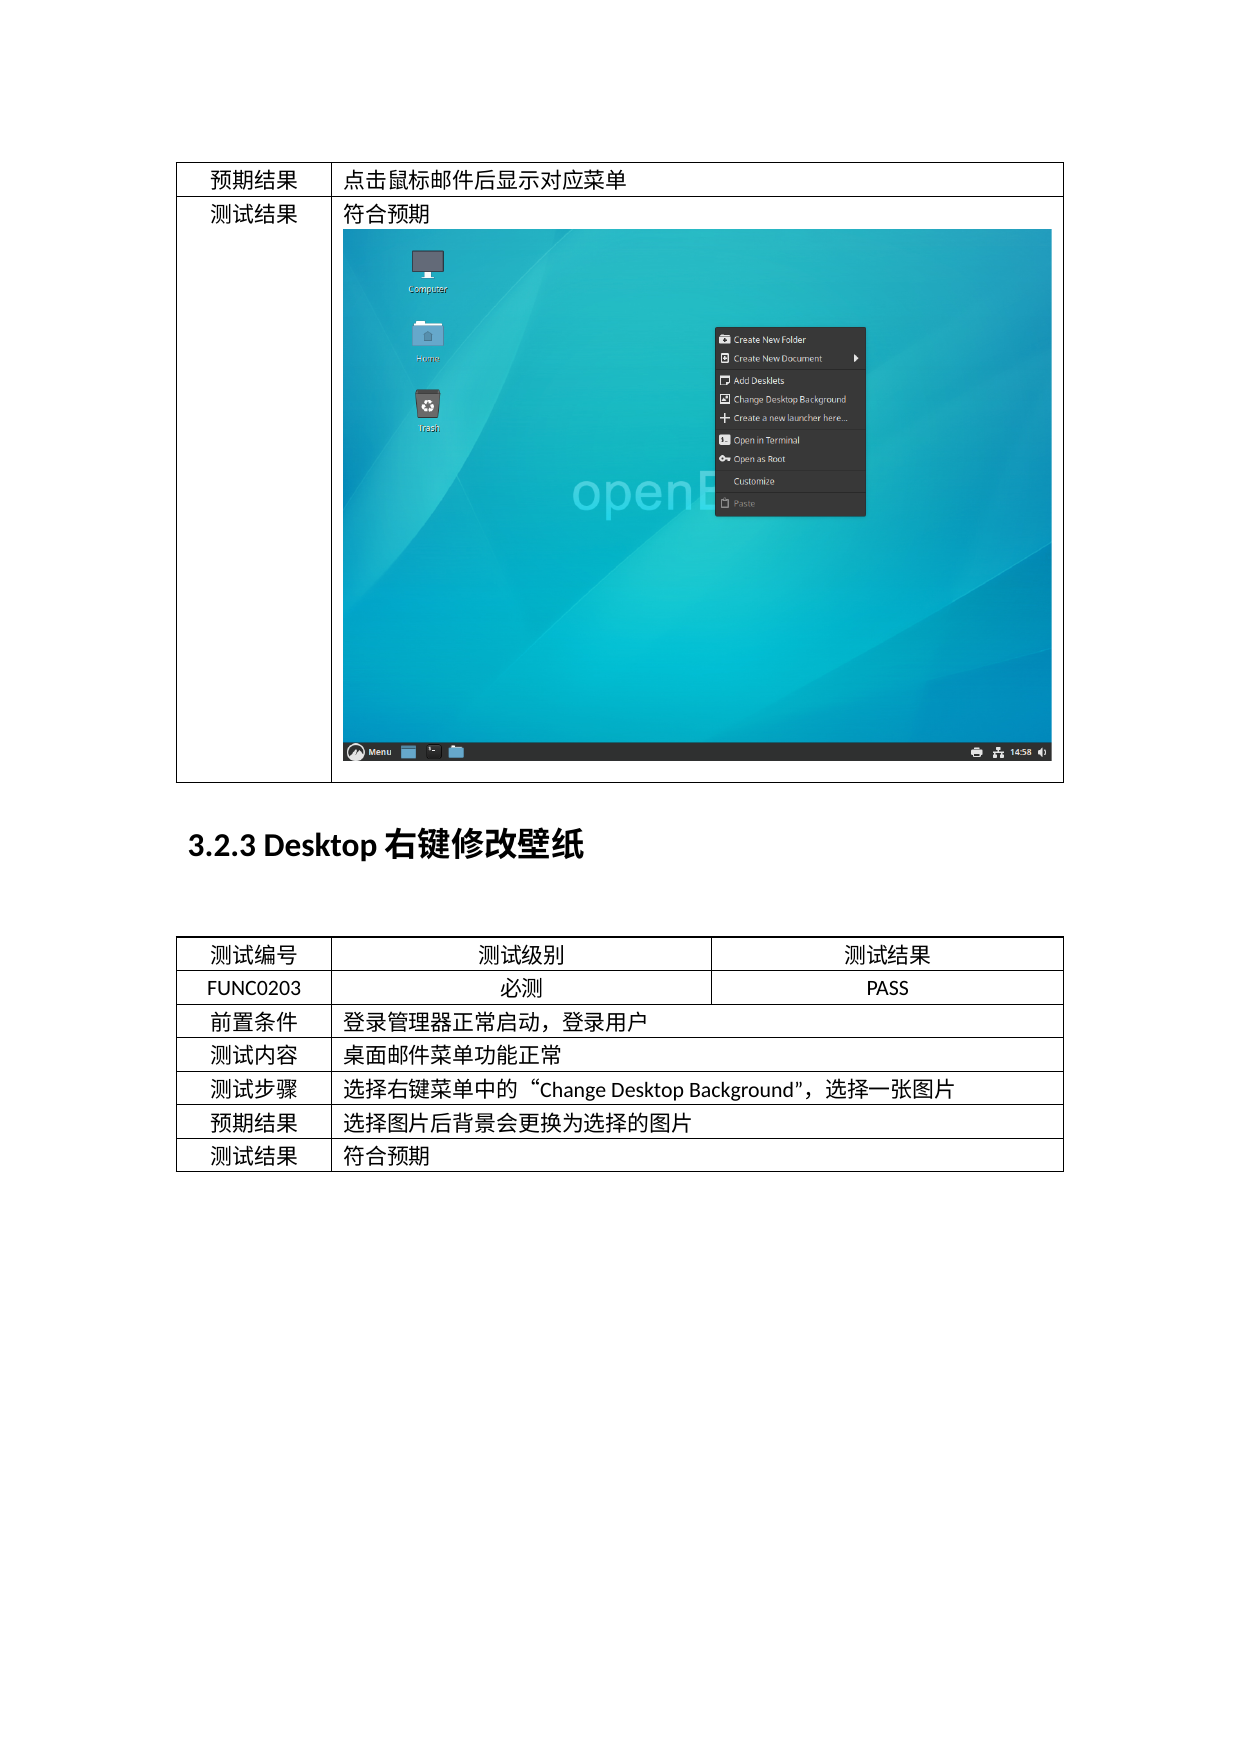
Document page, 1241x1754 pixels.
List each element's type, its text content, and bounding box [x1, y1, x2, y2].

table_cell 登录管理器正常启动，登录用户 [332, 1005, 1063, 1037]
table_cell 前置条件 [177, 1005, 331, 1037]
table_cell PASS [712, 971, 1063, 1003]
table_cell 符合预期 [332, 197, 1063, 782]
table_cell 选择右键菜单中的“Change Desktop Background”，选择一张图片 [332, 1072, 1063, 1104]
subtitle 3.2.3 Desktop右键修改壁纸 [187, 810, 1053, 875]
picture [343, 229, 1052, 761]
table_cell 测试结果 [177, 1139, 331, 1171]
table_header 测试级别 [332, 938, 711, 970]
table_cell 选择图片后背景会更换为选择的图片 [332, 1105, 1063, 1138]
table_cell 符合预期 [332, 1139, 1063, 1171]
table_cell FUNC0203 [177, 971, 331, 1003]
table_cell 桌面邮件菜单功能正常 [332, 1038, 1063, 1071]
table_header 测试编号 [177, 938, 331, 970]
table_cell 预期结果 [177, 1105, 331, 1138]
table_cell 测试结果 [177, 197, 331, 782]
table_cell 测试内容 [177, 1038, 331, 1071]
table_cell 测试步骤 [177, 1072, 331, 1104]
table_cell 预期结果 [177, 163, 331, 196]
table_header 测试结果 [712, 938, 1063, 970]
table_cell 必测 [332, 971, 711, 1003]
table_cell 点击鼠标邮件后显示对应菜单 [332, 163, 1063, 196]
